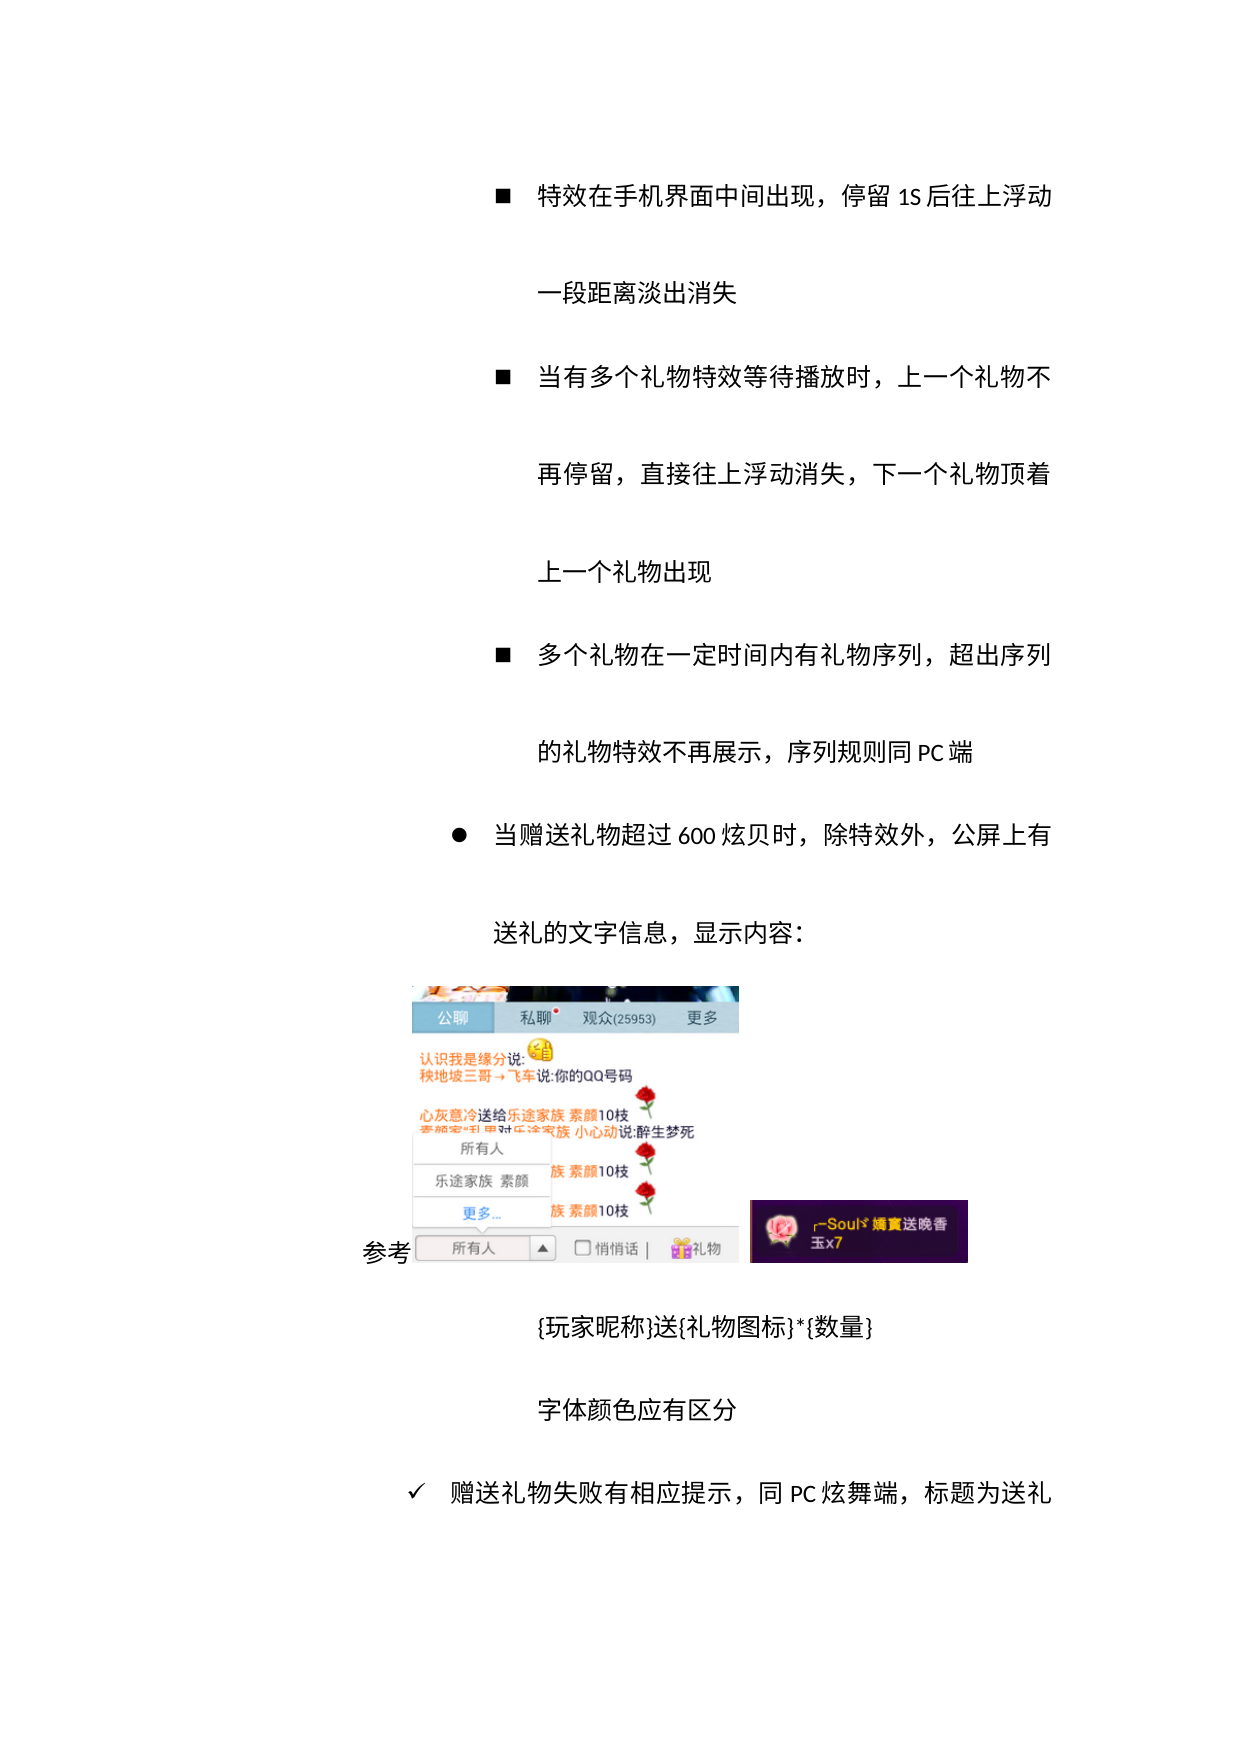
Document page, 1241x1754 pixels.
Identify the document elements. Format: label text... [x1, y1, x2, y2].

list 特效在手机界面中间出现，停留1S后往上浮动一段距离淡出消失 [494, 162, 1053, 324]
picture [750, 1200, 968, 1263]
picture [412, 986, 739, 1263]
text {玩家昵称}送{礼物图标}*{数量} [537, 1293, 1053, 1358]
list 当赠送礼物超过600炫贝时，除特效外，公屏上有送礼的文字信息，显示内容： [450, 801, 1053, 964]
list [406, 1459, 1053, 1524]
text 字体颜色应有区分 [537, 1376, 1053, 1441]
list 多个礼物在一定时间内有礼物序列，超出序列的礼物特效不再展示，序列规则同PC端 [494, 621, 1053, 783]
list 当有多个礼物特效等待播放时，上一个礼物不再停留，直接往上浮动消失，下一个礼物顶着上一个礼物出现 [494, 343, 1053, 603]
